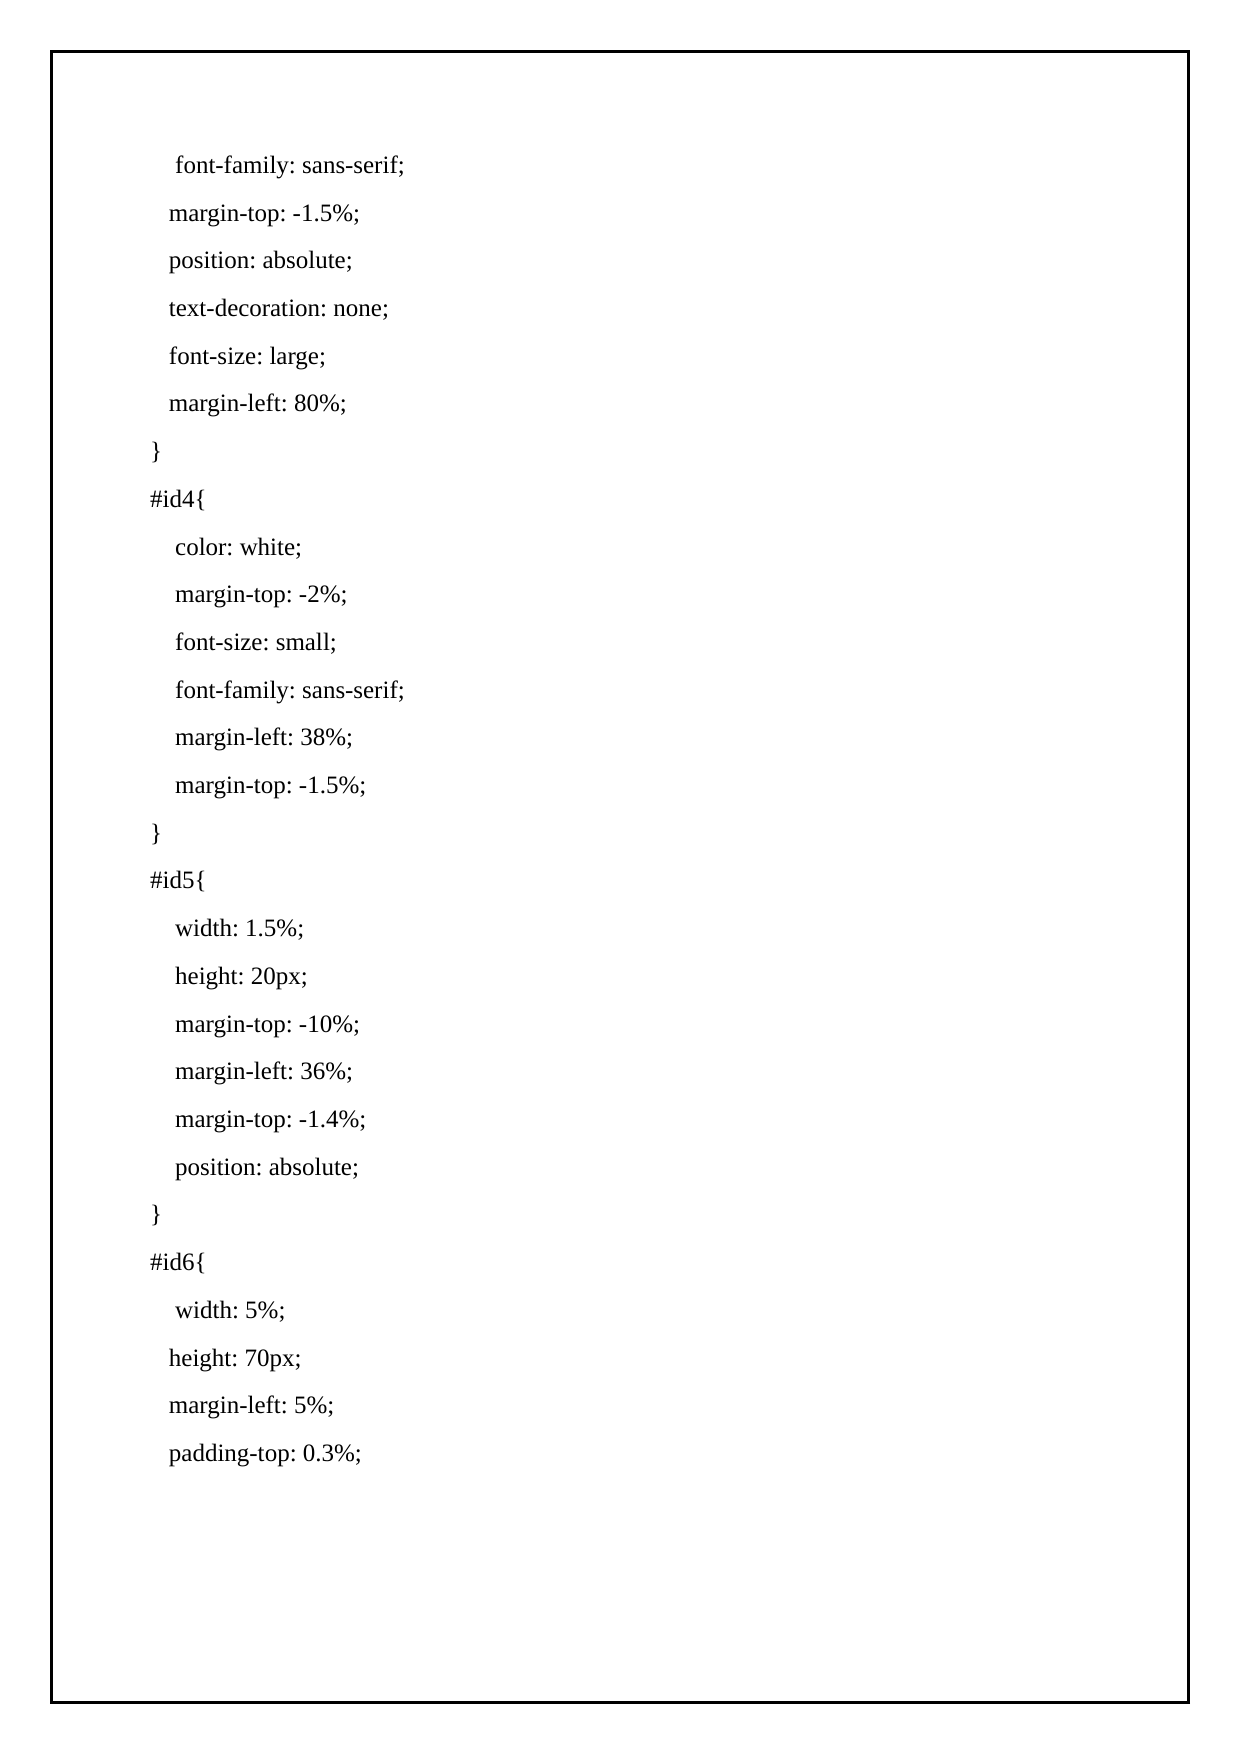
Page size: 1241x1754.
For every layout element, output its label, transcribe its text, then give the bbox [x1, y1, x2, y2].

text } [150, 1199, 1090, 1228]
text width: 5%; [150, 1295, 1090, 1324]
text #id6{ [150, 1247, 1090, 1276]
text text-decoration: none; [150, 293, 1090, 322]
text width: 1.5%; [150, 913, 1090, 942]
text position: absolute; [150, 245, 1090, 274]
text padding-top: 0.3%; [150, 1438, 1090, 1467]
text position: absolute; [150, 1152, 1090, 1181]
text margin-top: -1.5%; [150, 770, 1090, 799]
text margin-left: 38%; [150, 722, 1090, 751]
text font-family: sans-serif; [150, 675, 1090, 703]
text margin-top: -1.5%; [150, 198, 1090, 226]
text margin-left: 80%; [150, 388, 1090, 417]
text height: 20px; [150, 961, 1090, 990]
text margin-left: 5%; [150, 1390, 1090, 1419]
text } [150, 436, 1090, 465]
text margin-left: 36%; [150, 1056, 1090, 1085]
text #id5{ [150, 866, 1090, 894]
text margin-top: -2%; [150, 579, 1090, 608]
text font-size: large; [150, 341, 1090, 369]
text margin-top: -1.4%; [150, 1104, 1090, 1133]
text margin-top: -10%; [150, 1009, 1090, 1037]
text } [150, 818, 1090, 847]
text font-size: small; [150, 627, 1090, 656]
text color: white; [150, 532, 1090, 560]
text #id4{ [150, 484, 1090, 513]
text height: 70px; [150, 1343, 1090, 1371]
text font-family: sans-serif; [150, 150, 1090, 179]
